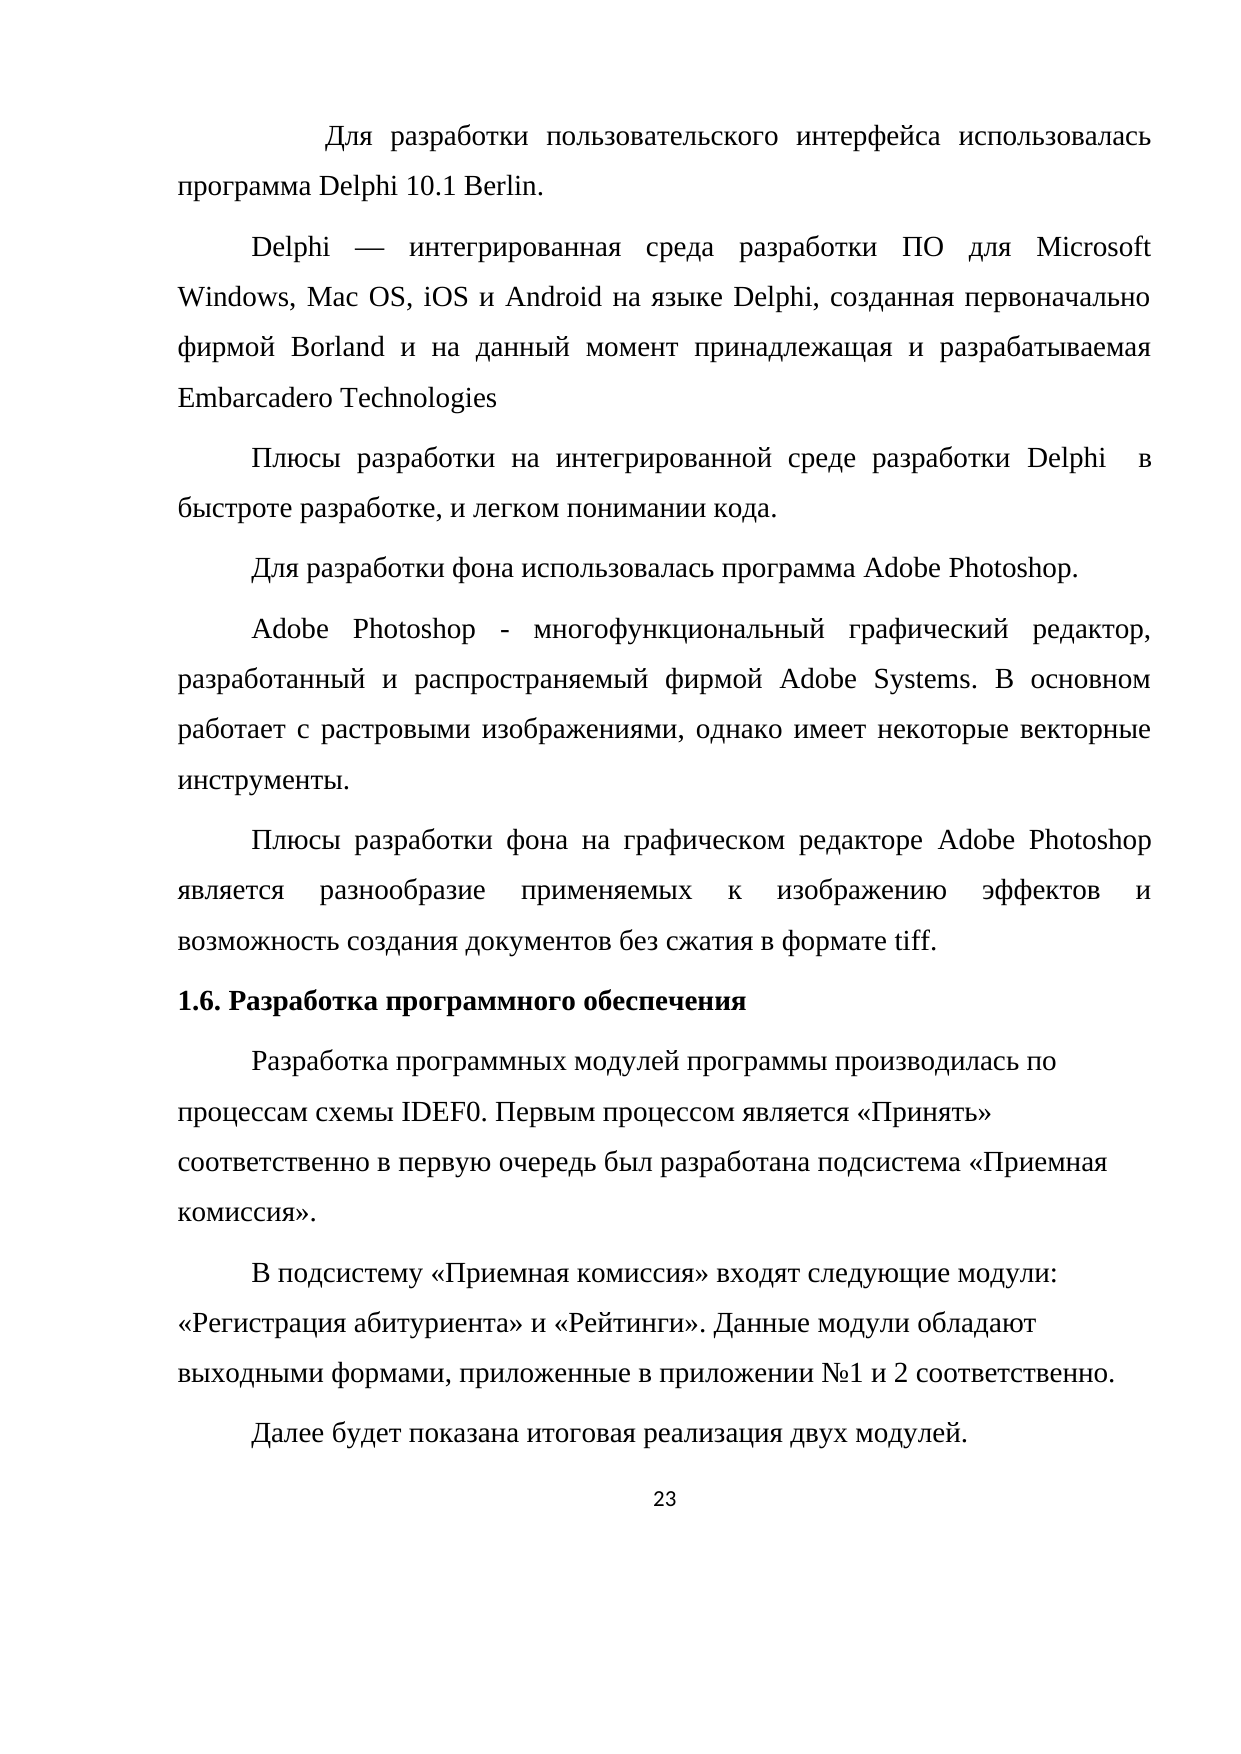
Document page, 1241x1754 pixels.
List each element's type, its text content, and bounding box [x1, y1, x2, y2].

text Delphi — интегрированная среда разработки ПО для Microsoft Windows, Mac OS, iOS и Android на языке Delphi, созданная первоначально фирмой Borland и на данный момент принадлежащая и разрабатываемая Embarcadero Technologies [177, 229, 1152, 413]
text 1.6. Разработка программного обеспечения [177, 983, 1152, 1017]
text В подсистему «Приемная комиссия» входят следующие модули: «Регистрация абитуриента» и «Рейтинги». Данные модули обладают выходными формами, приложенные в приложении №1 и 2 соответственно. [177, 1255, 1152, 1389]
text Adobe Photoshop - многофункциональный графический редактор, разработанный и распространяемый фирмой Adobe Systems. В основном работает с растровыми изображениями, однако имеет некоторые векторные инструменты. [177, 611, 1152, 795]
text Плюсы разработки на интегрированной среде разработки Delphi в быстроте разработке, и легком понимании кода. [177, 440, 1152, 524]
text Разработка программных модулей программы производилась по процессам схемы IDEF0. Первым процессом является «Принять» соответственно в первую очередь был разработана подсистема «Приемная комиссия». [177, 1043, 1152, 1228]
text Для разработки фона использовалась программа Adobe Photoshop. [177, 551, 1152, 584]
text Плюсы разработки фона на графическом редакторе Adobe Photoshop является разнообразие применяемых к изображению эффектов и возможность создания документов без сжатия в формате tiff. [177, 822, 1152, 956]
text Далее будет показана итоговая реализация двух модулей. [177, 1416, 1152, 1449]
text Для разработки пользовательского интерфейса использовалась программа Delphi 10.1 Berlin. [177, 118, 1152, 202]
